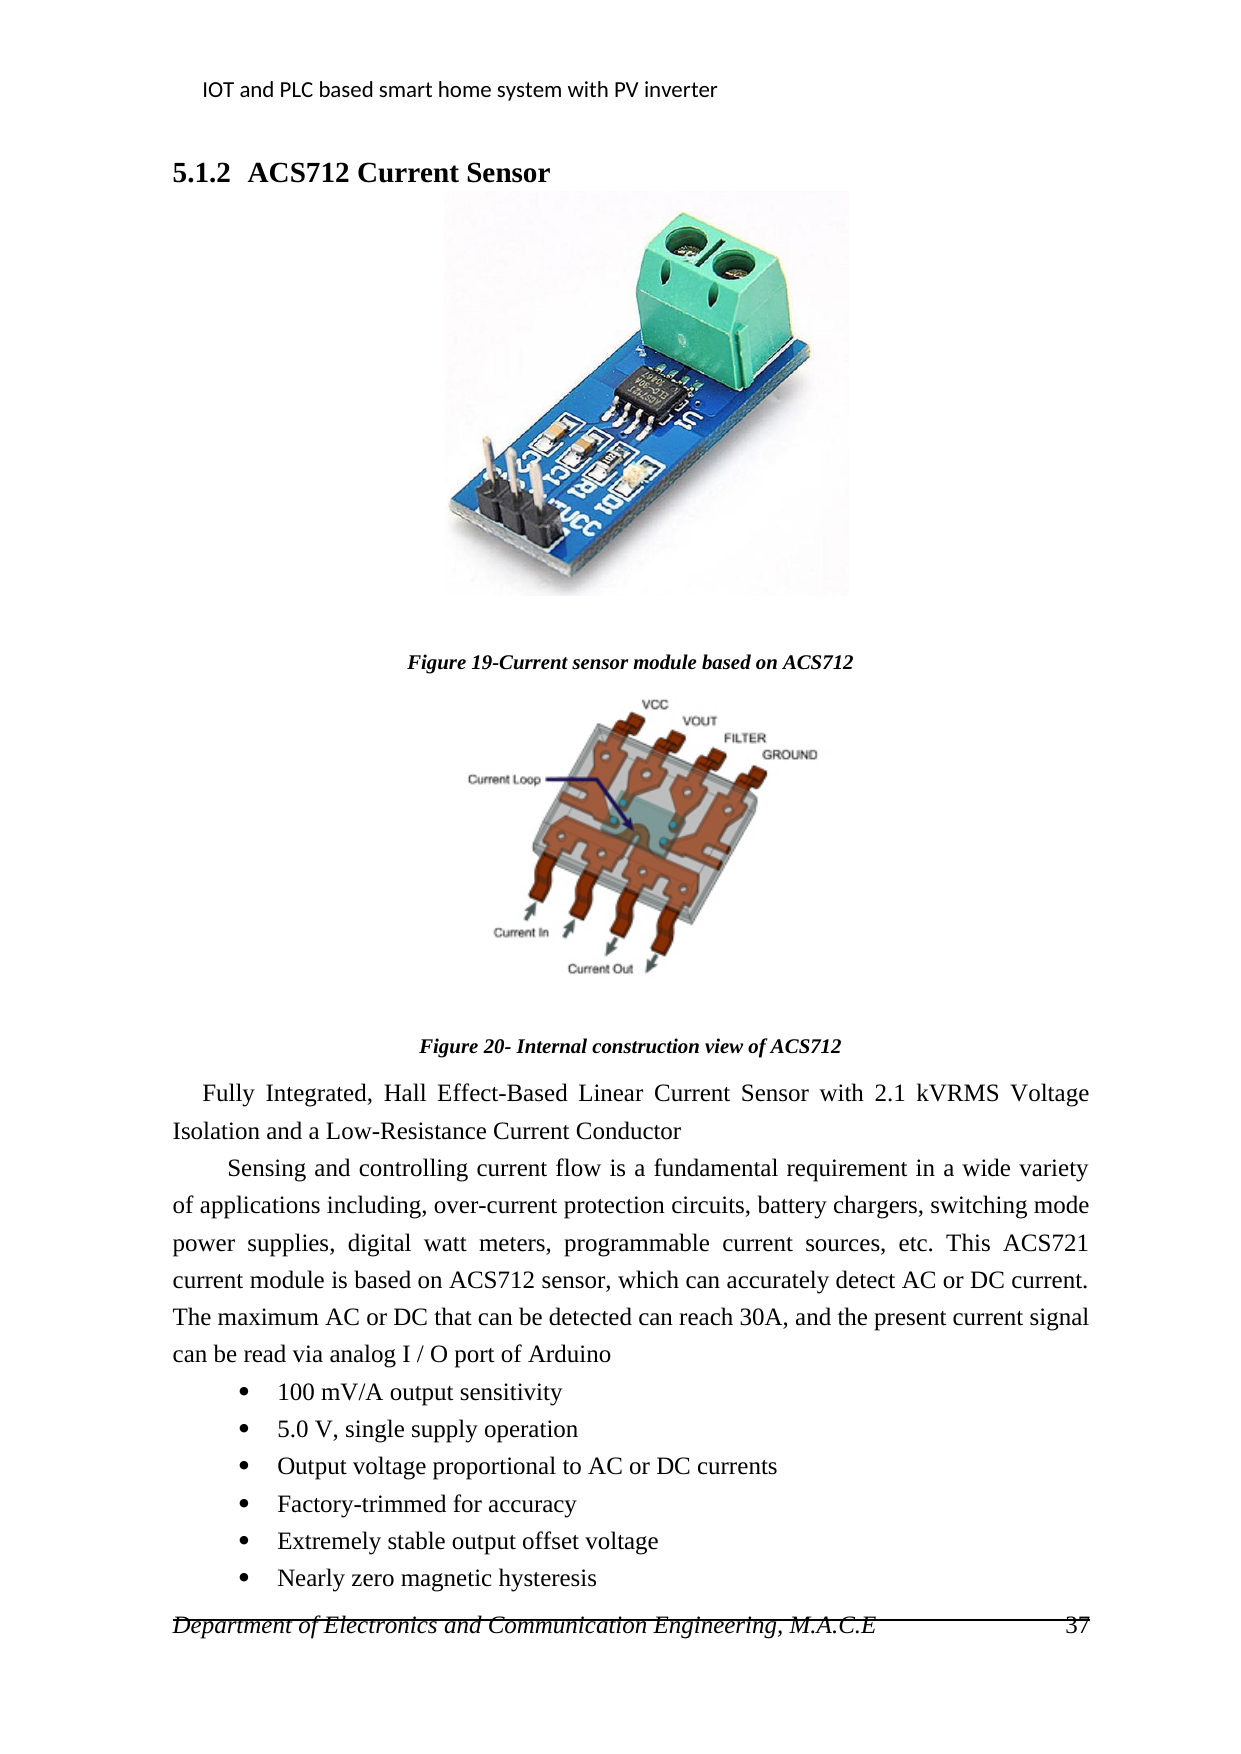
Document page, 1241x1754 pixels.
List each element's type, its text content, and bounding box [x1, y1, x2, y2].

list Factory-trimmed for accuracy [239, 1489, 1090, 1517]
text Sensing and controlling current flow is a fundamental requirement in a wide variety of applications including, over-current protection circuits, battery chargers, switching mode power supplies, digital watt meters, programmable current sources, etc. This ACS721 current module is based on ACS712 sensor, which can accurately detect AC or DC current. The maximum AC or DC that can be detected can reach 30A, and the present current signal can be read via analog I / O port of Arduino [172, 1312, 1090, 1368]
text Sensing and controlling current flow is a fundamental requirement in a wide variety of applications including, over-current protection circuits, battery chargers, switching mode power supplies, digital watt meters, programmable current sources, etc. This ACS721 current module is based on ACS712 sensor, which can accurately detect AC or DC current. The maximum AC or DC that can be detected can reach 30A, and the present current signal can be read via analog I / O port of Arduino [172, 1153, 1090, 1309]
list Nearly zero magnetic hysteresis [239, 1563, 1090, 1592]
list Extremely stable output offset voltage [239, 1526, 1090, 1555]
list 100 mV/A output sensitivity [239, 1377, 1090, 1406]
picture [444, 191, 849, 596]
list 5.0 V, single supply operation [239, 1414, 1090, 1443]
list Output voltage proportional to AC or DC currents [239, 1451, 1090, 1480]
subtitle ACS712 Current Sensor [172, 155, 1090, 189]
text Fully Integrated, Hall Effect-Based Linear Current Sensor with 2.1 kVRMS Voltage Isolation and a Low-Resistance Current Conductor [172, 1078, 1090, 1144]
text Figure 20- Internal construction view of ACS712 [172, 1034, 1090, 1058]
text Figure 19-Current sensor module based on ACS712 [172, 650, 1090, 674]
picture [455, 694, 838, 980]
